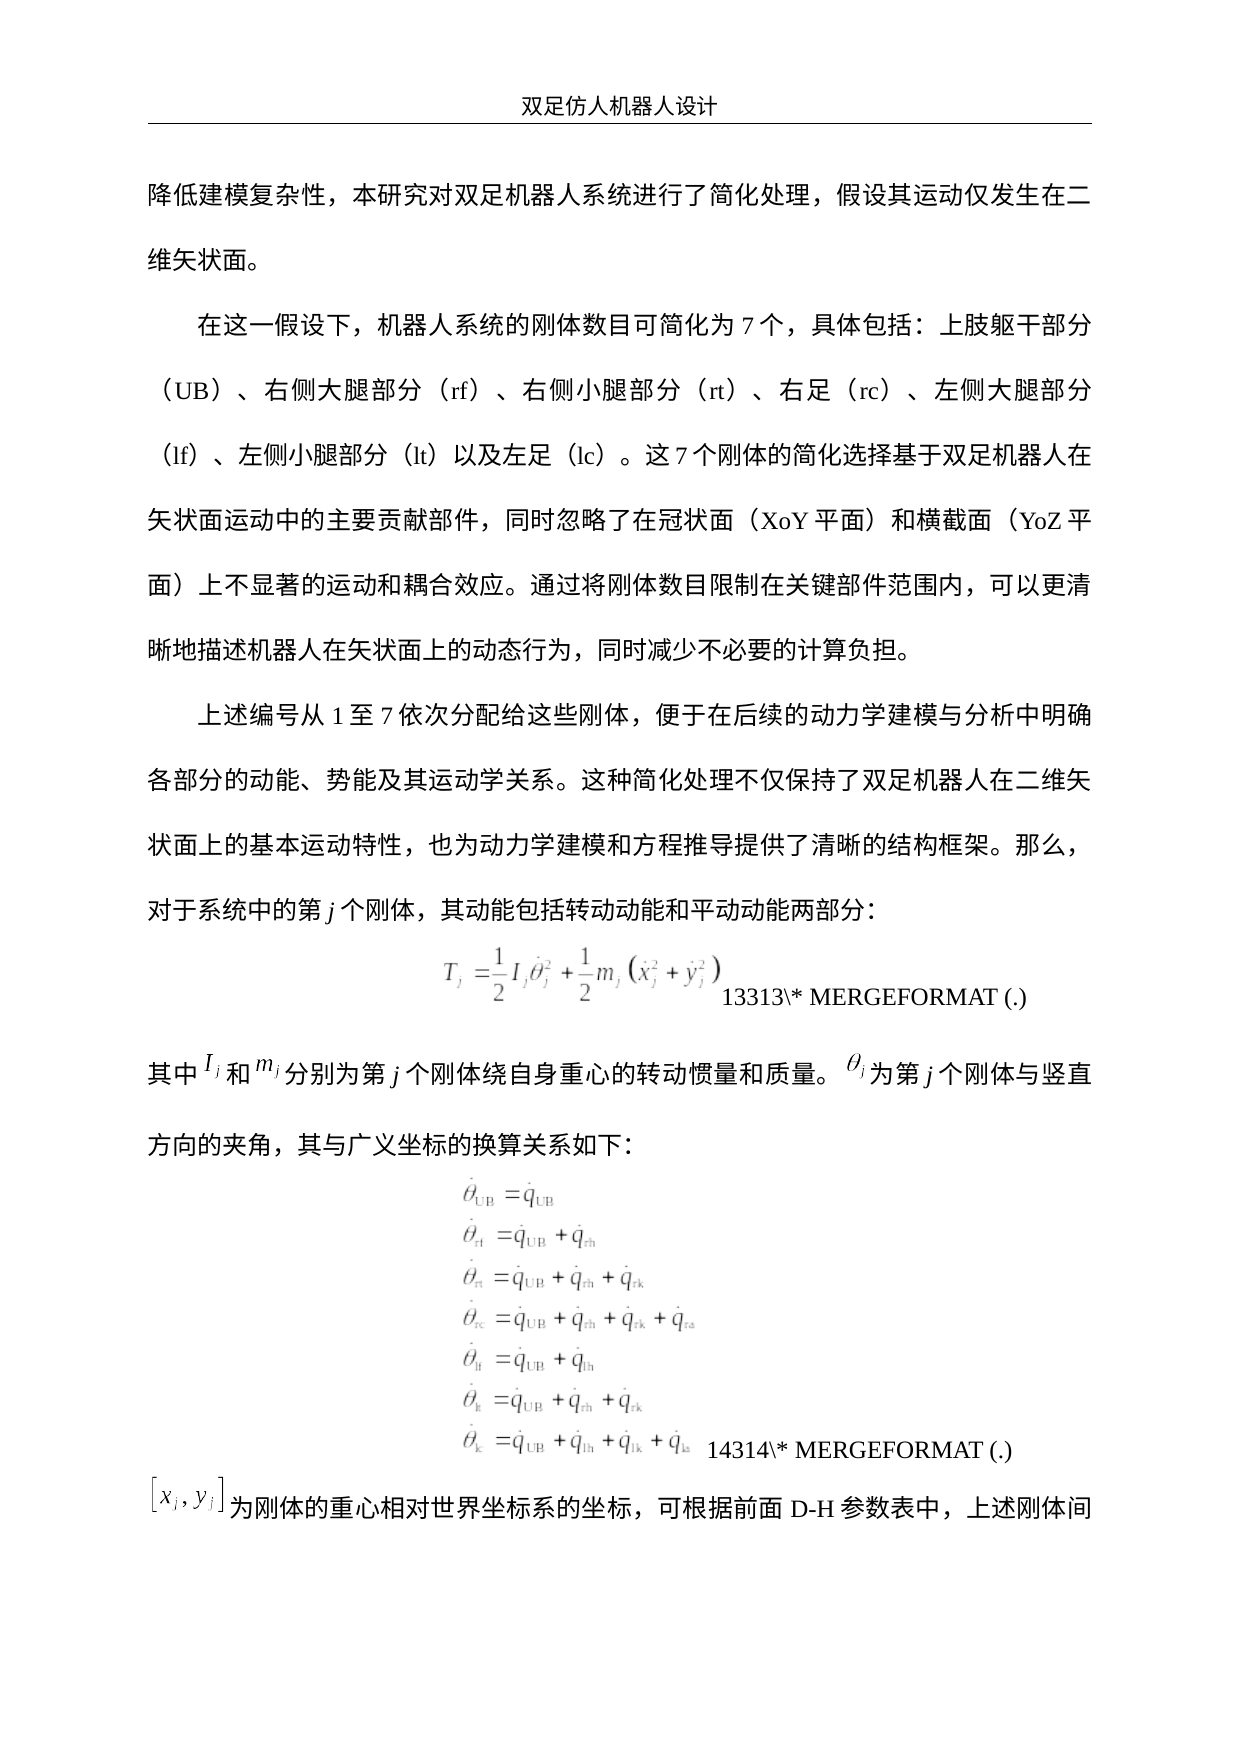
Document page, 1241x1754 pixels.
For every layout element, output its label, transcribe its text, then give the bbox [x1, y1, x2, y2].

text 在这一假设下，机器人系统的刚体数目可简化为7个，具体包括：上肢躯干部分（UB）、右侧大腿部分（rf）、右侧小腿部分（rt）、右足（rc）、左侧大腿部分（lf）、左侧小腿部分（lt）以及左足（lc）。这7个刚体的简化选择基于双足机器人在矢状面运动中的主要贡献部件，同时忽略了在冠状面（XoY平面）和横截面（YoZ平面）上不显著的运动和耦合效应。通过将刚体数目限制在关键部件范围内，可以更清晰地描述机器人在矢状面上的动态行为，同时减少不必要的计算负担。 [148, 291, 1092, 681]
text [148, 161, 1092, 291]
text 上述编号从1至7依次分配给这些刚体，便于在后续的动力学建模与分析中明确各部分的动能、势能及其运动学关系。这种简化处理不仅保持了双足机器人在二维矢状面上的基本运动特性，也为动力学建模和方程推导提供了清晰的结构框架。那么，对于系统中的第j个刚体，其动能包括转动动能和平动动能两部分： [148, 681, 1092, 941]
text 其中和分别为第j个刚体绕自身重心的转动惯量和质量。为第j个刚体与竖直方向的夹角，其与广义坐标的换算关系如下： [148, 1046, 1092, 1176]
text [148, 1476, 1092, 1541]
